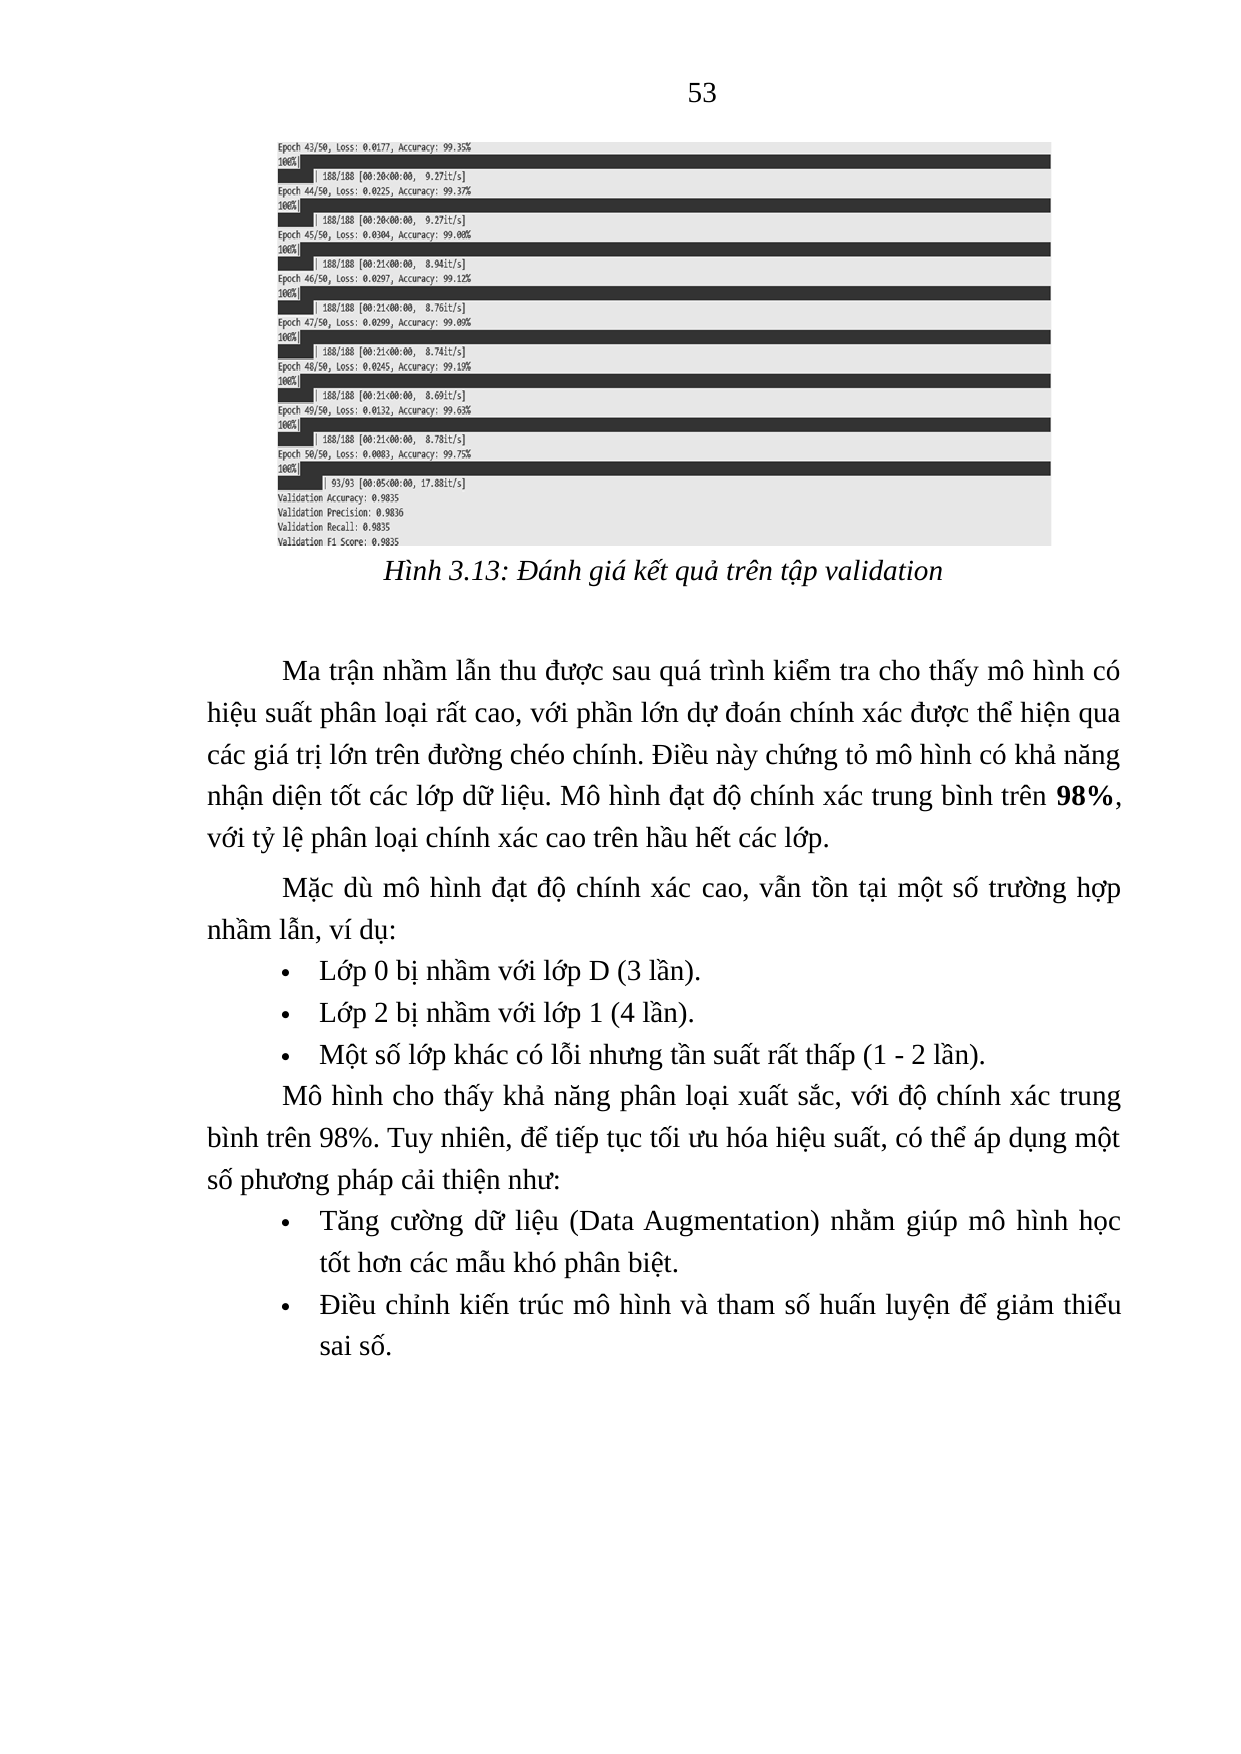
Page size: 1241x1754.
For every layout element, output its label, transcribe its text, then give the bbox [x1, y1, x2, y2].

text Mô hình cho thấy khả năng phân loại xuất sắc, với độ chính xác trung bình trên 98%. Tuy nhiên, để tiếp tục tối ưu hóa hiệu suất, có thể áp dụng một số phương pháp cải thiện như: [207, 1070, 1122, 1195]
text Ma trận nhầm lẫn thu được sau quá trình kiểm tra cho thấy mô hình có hiệu suất phân loại rất cao, với phần lớn dự đoán chính xác được thể hiện qua các giá trị lớn trên đường chéo chính. Điều này chứng tỏ mô hình có khả năng nhận diện tốt các lớp dữ liệu. Mô hình đạt độ chính xác trung bình trên 98%, với tỷ lệ phân loại chính xác cao trên hầu hết các lớp. [207, 645, 1122, 854]
list Lớp 0 bị nhầm với lớp D (3 lần). [282, 945, 1122, 987]
text Mặc dù mô hình đạt độ chính xác cao, vẫn tồn tại một số trường hợp nhầm lẫn, ví dụ: [207, 862, 1122, 945]
list Tăng cường dữ liệu (Data Augmentation) nhằm giúp mô hình học tốt hơn các mẫu khó phân biệt. [282, 1195, 1122, 1279]
list Lớp 2 bị nhầm với lớp 1 (4 lần). [282, 987, 1122, 1029]
list Điều chỉnh kiến trúc mô hình và tham số huấn luyện để giảm thiểu sai số. [282, 1279, 1122, 1362]
picture [277, 142, 1052, 546]
list Một số lớp khác có lỗi nhưng tần suất rất thấp (1 - 2 lần). [282, 1029, 1122, 1070]
text Hình 3.13: Đánh giá kết quả trên tập validation [207, 553, 1122, 587]
